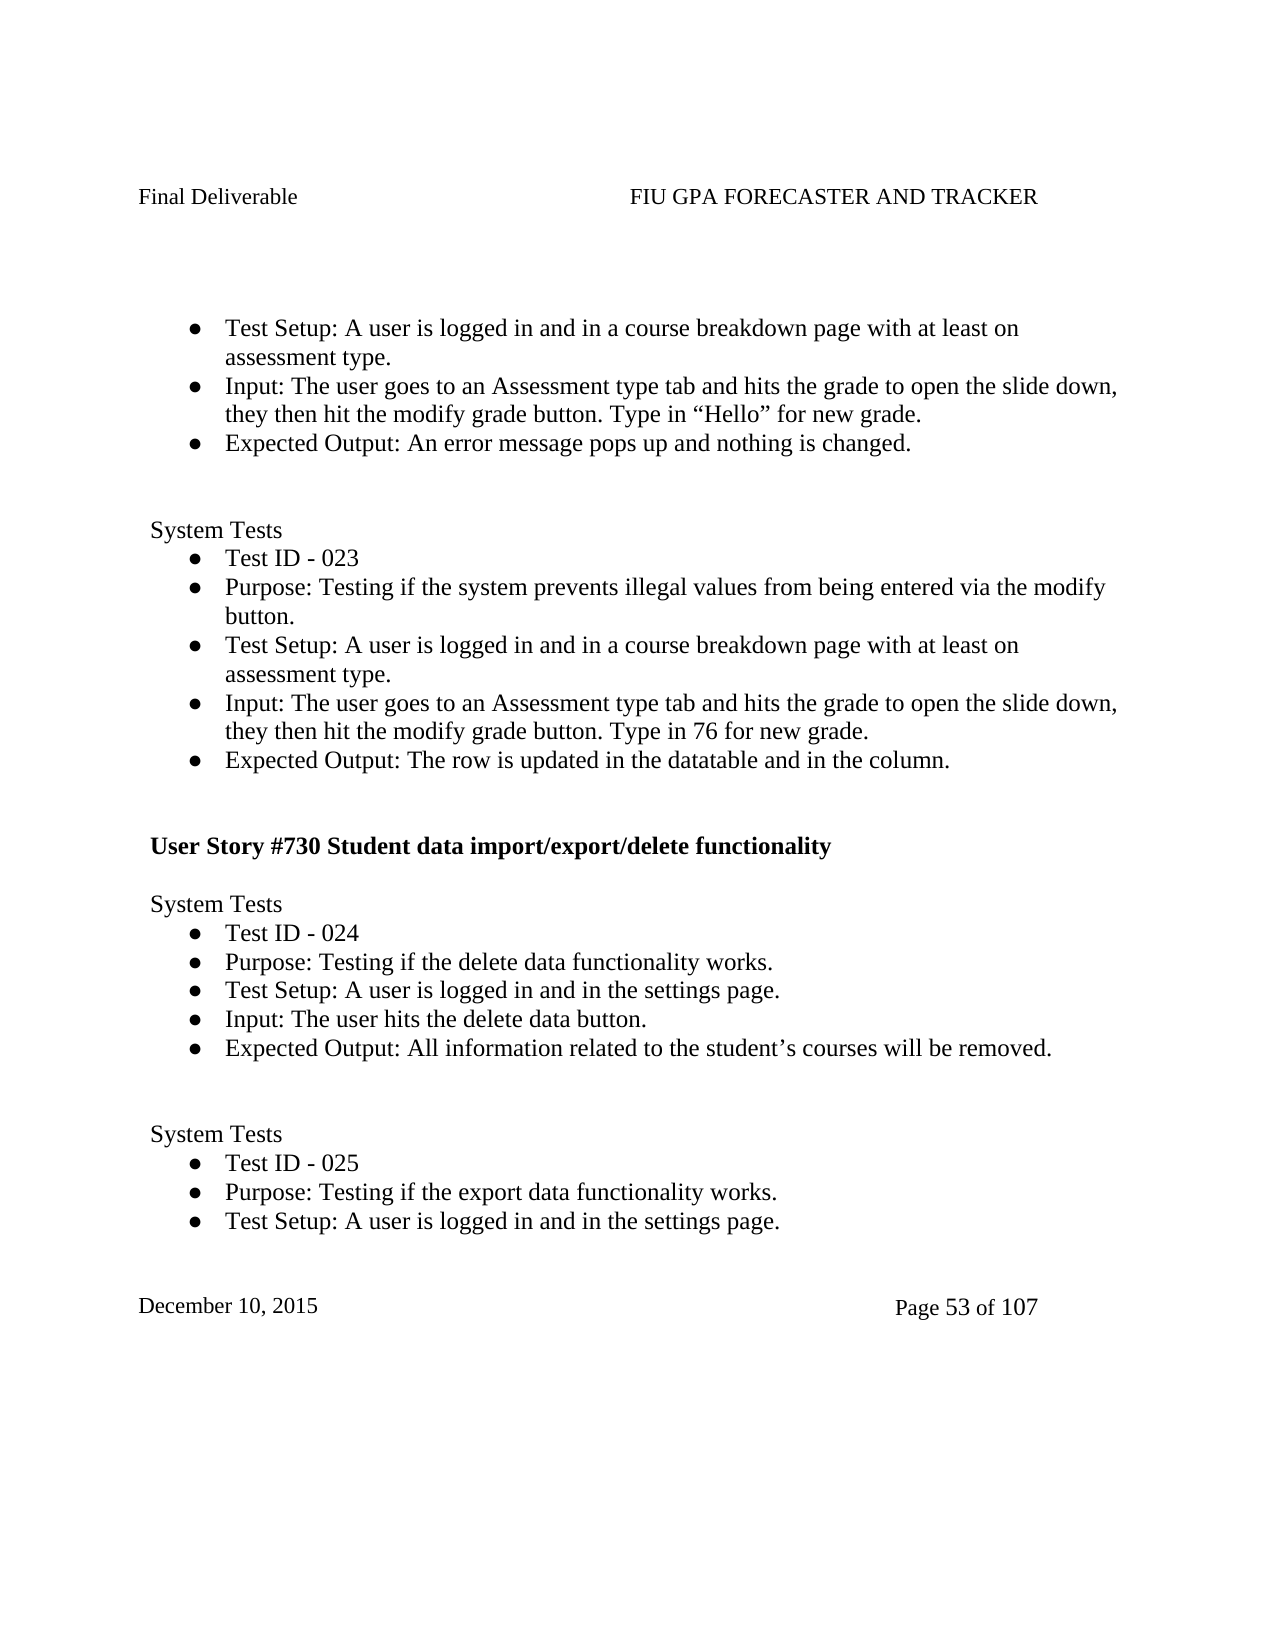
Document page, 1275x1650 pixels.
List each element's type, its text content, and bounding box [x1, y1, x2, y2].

list Test ID - 024 [187, 918, 1125, 947]
list Expected Output: All information related to the student’s courses will be removed. [187, 1033, 1125, 1062]
list Input: The user goes to an Assessment type tab and hits the grade to open the slide down, they then hit the modify grade button. Type in 76 for new grade. [187, 687, 1125, 745]
list Purpose: Testing if the system prevents illegal values from being entered via the modify button. [187, 572, 1125, 630]
list Input: The user goes to an Assessment type tab and hits the grade to open the slide down, they then hit the modify grade button. Type in “Hello” for new grade. [187, 371, 1125, 428]
text System Tests [150, 889, 1125, 918]
text User Story #730 Student data import/export/delete functionality [150, 831, 1125, 860]
list Test Setup: A user is logged in and in a course breakdown page with at least on assessment type. [187, 630, 1125, 687]
list Test Setup: A user is logged in and in the settings page. [187, 1206, 1125, 1235]
text System Tests [150, 1119, 1125, 1148]
list Expected Output: The row is updated in the datatable and in the column. [187, 745, 1125, 774]
list Test Setup: A user is logged in and in the settings page. [187, 975, 1125, 1004]
list Input: The user hits the delete data button. [187, 1004, 1125, 1033]
list Expected Output: An error message pops up and nothing is changed. [187, 428, 1125, 457]
list Purpose: Testing if the export data functionality works. [187, 1177, 1125, 1206]
text System Tests [150, 515, 1125, 543]
list Test ID - 023 [187, 543, 1125, 572]
list Purpose: Testing if the delete data functionality works. [187, 947, 1125, 975]
list Test Setup: A user is logged in and in a course breakdown page with at least on assessment type. [187, 313, 1125, 371]
list Test ID - 025 [187, 1148, 1125, 1177]
